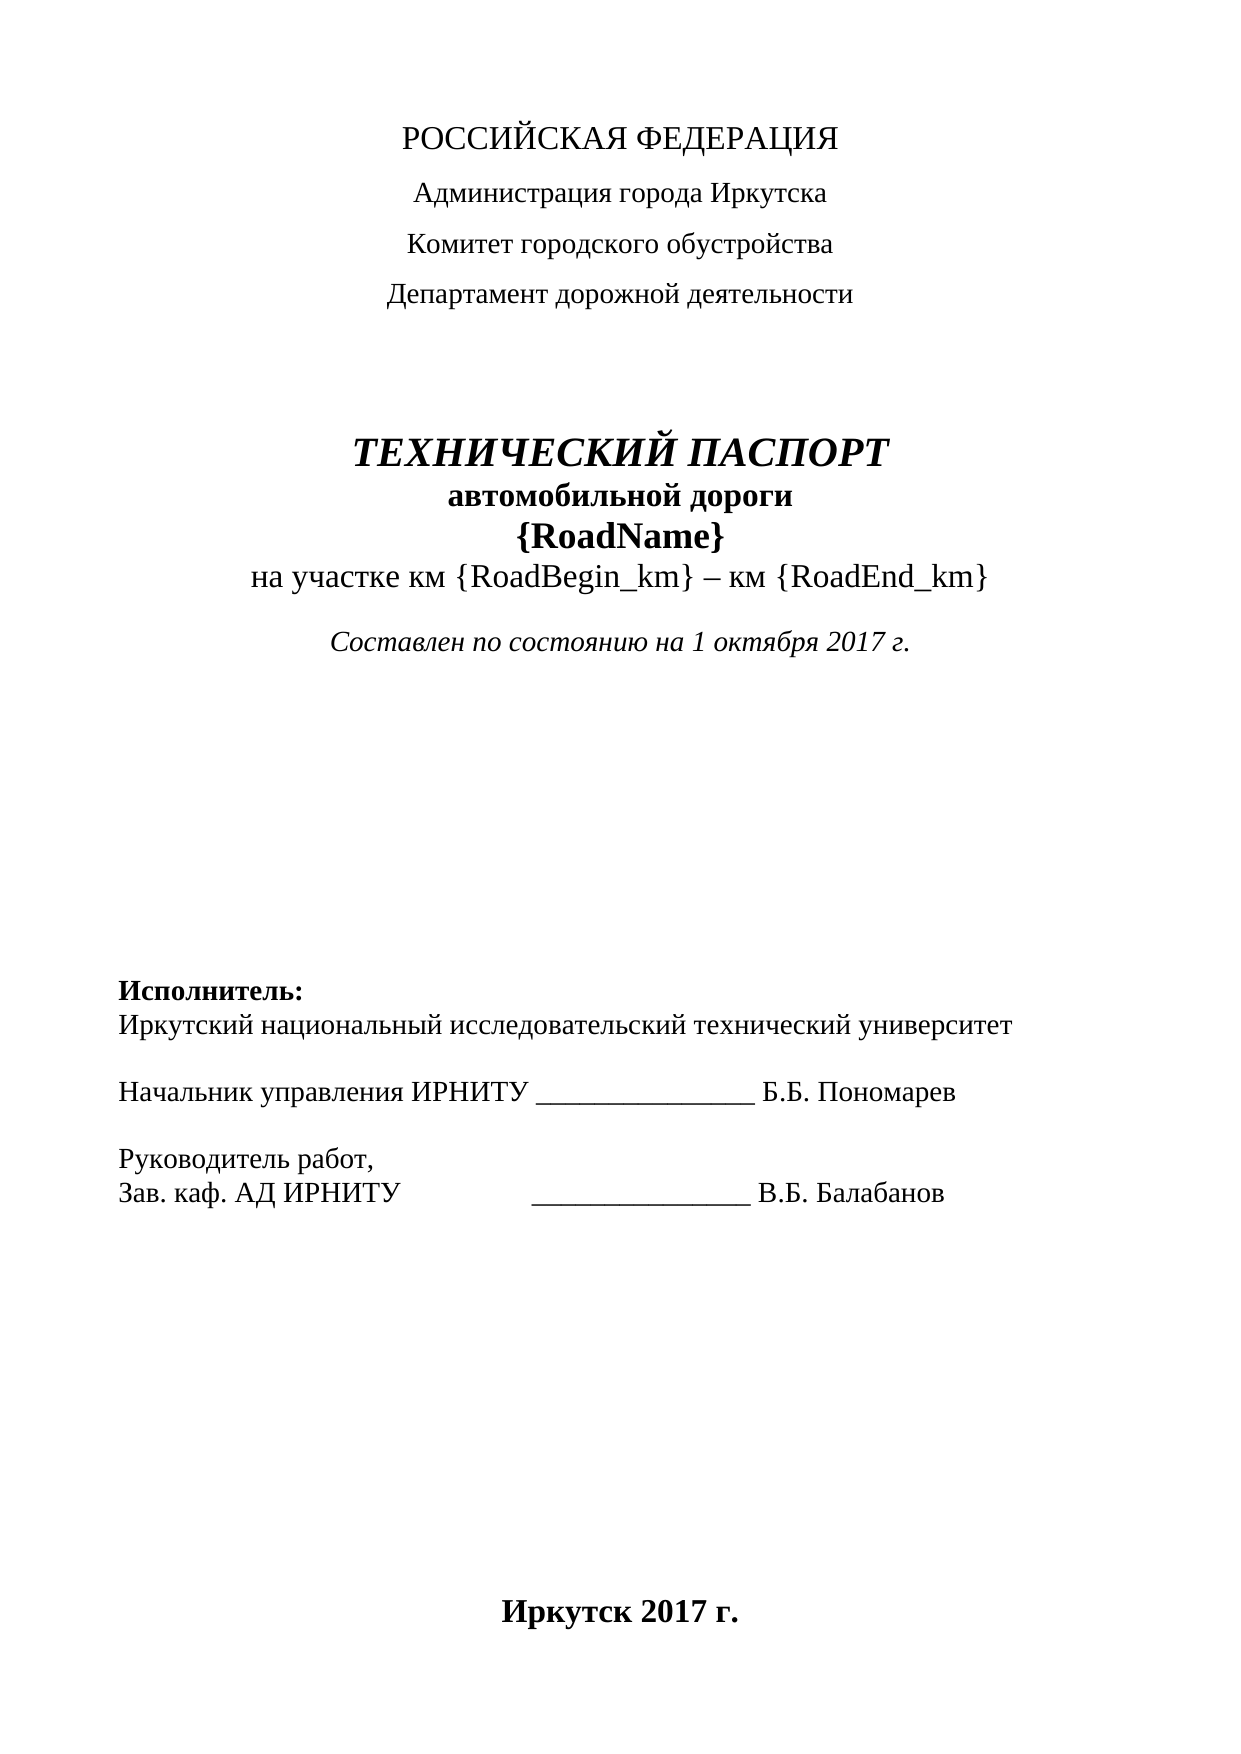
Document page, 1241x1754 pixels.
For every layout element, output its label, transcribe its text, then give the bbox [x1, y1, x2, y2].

text Департамент дорожной деятельности [118, 276, 1122, 310]
text ТЕХНИЧЕСКИЙ ПАСПОРТ [118, 427, 1122, 475]
text РОССИЙСКАЯ ФЕДЕРАЦИЯ [118, 118, 1122, 156]
text на участке км {RoadBegin_km} – км {RoadEnd_km} [118, 557, 1122, 595]
text Иркутск 2017 г. [118, 1592, 1122, 1630]
text Зав. каф. АД ИРНИТУ _______________ В.Б. Балабанов [118, 1175, 1122, 1208]
text Начальник управления ИРНИТУ _______________ Б.Б. Пономарев [118, 1074, 1122, 1108]
text Составлен по состоянию на 1 октября 2017 г. [118, 624, 1122, 657]
text Комитет городского обустройства [118, 226, 1122, 259]
text Администрация города Иркутска [118, 176, 1122, 209]
text Руководитель работ, [118, 1141, 1122, 1175]
text Иркутский национальный исследовательский технический университет [118, 1007, 1122, 1041]
text {RoadName} [118, 513, 1122, 557]
text автомобильной дороги [118, 475, 1122, 513]
text Исполнитель: [118, 973, 1122, 1007]
